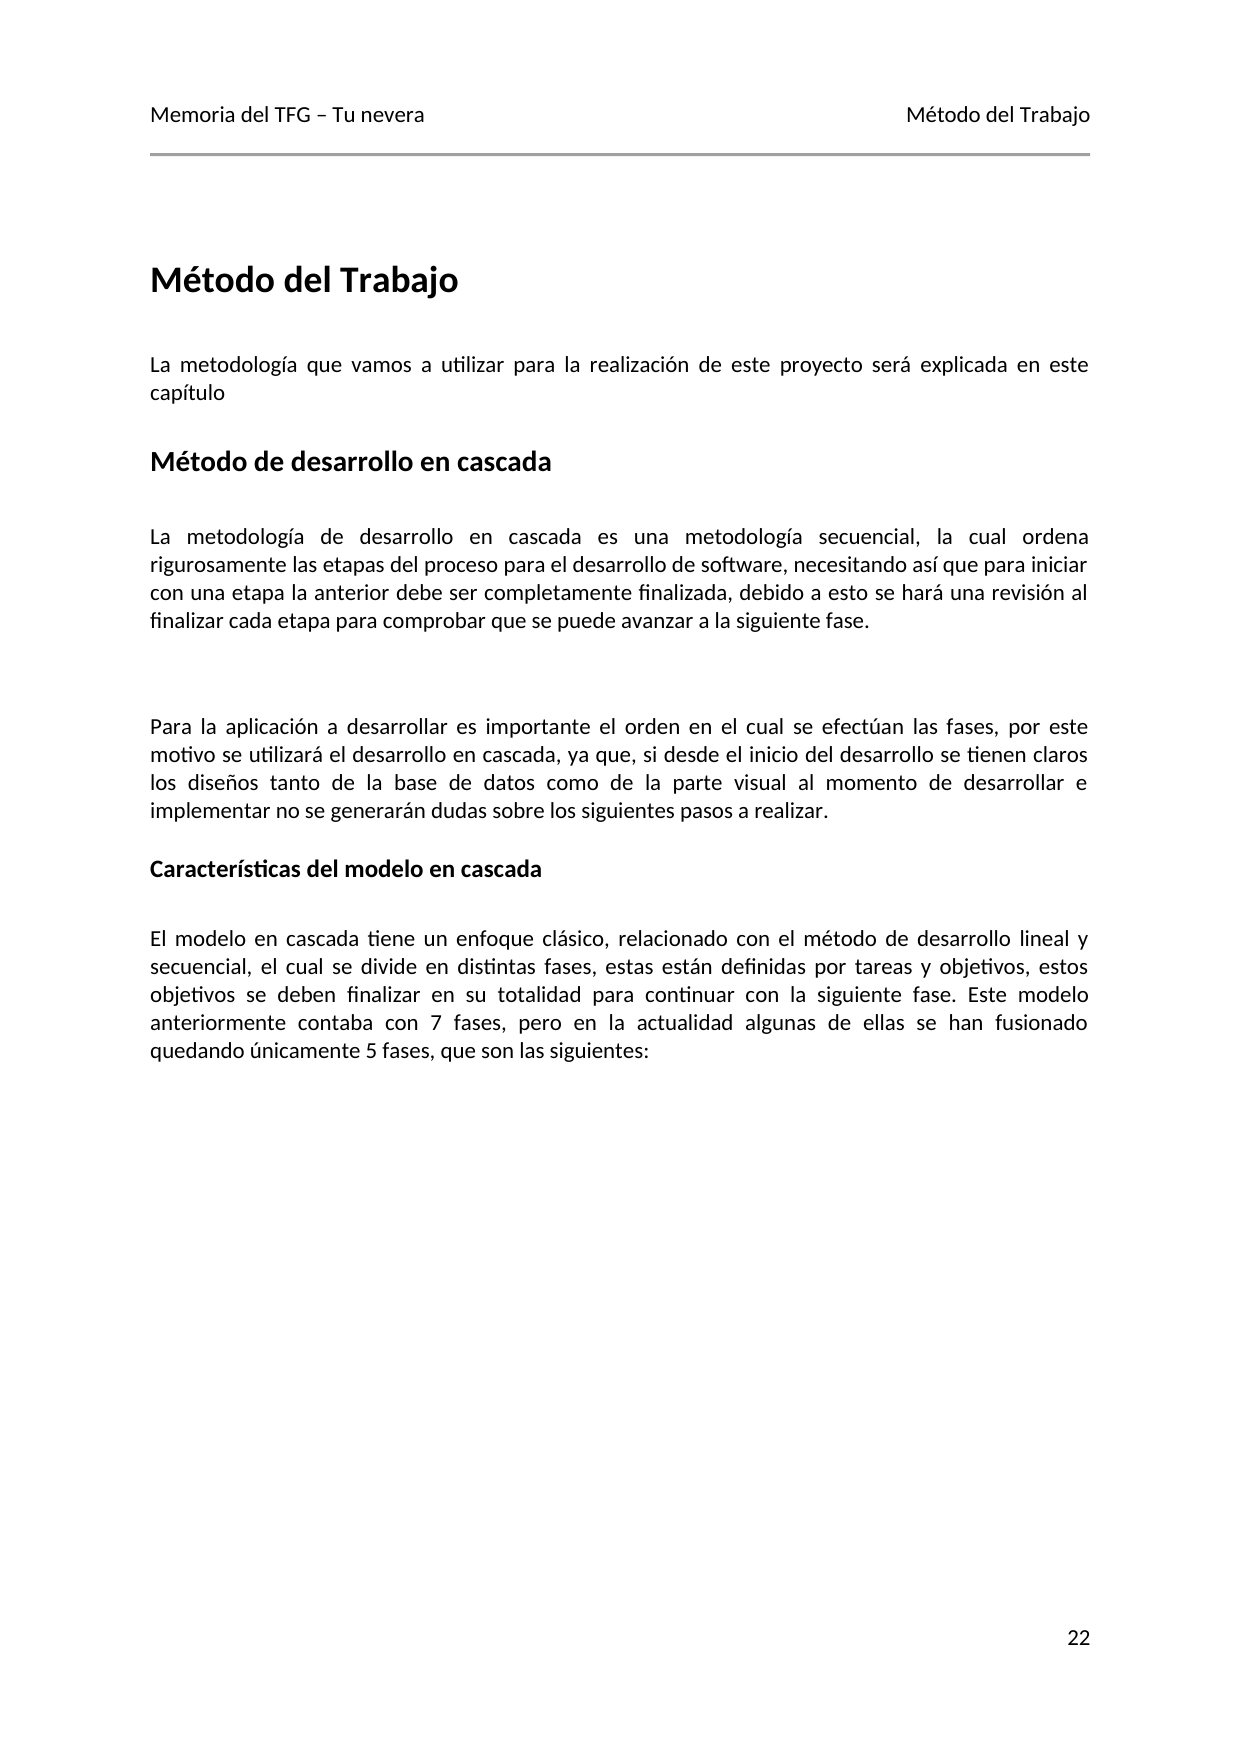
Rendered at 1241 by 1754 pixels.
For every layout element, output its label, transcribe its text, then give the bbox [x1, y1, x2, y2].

text La metodología de desarrollo en cascada es una metodología secuencial, la cual ordena rigurosamente las etapas del proceso para el desarrollo de software, necesitando así que para iniciar con una etapa la anterior debe ser completamente finalizada, debido a esto se hará una revisión al finalizar cada etapa para comprobar que se puede avanzar a la siguiente fase. [150, 522, 1090, 634]
subtitle Método de desarrollo en cascada [150, 443, 1090, 479]
subtitle Características del modelo en cascada [150, 853, 1090, 884]
text La metodología que vamos a utilizar para la realización de este proyecto será explicada en este capítulo [150, 350, 1090, 406]
subtitle Método del Trabajo [150, 256, 1090, 302]
text Para la aplicación a desarrollar es importante el orden en el cual se efectúan las fases, por este motivo se utilizará el desarrollo en cascada, ya que, si desde el inicio del desarrollo se tienen claros los diseños tanto de la base de datos como de la parte visual al momento de desarrollar e implementar no se generarán dudas sobre los siguientes pasos a realizar. [150, 712, 1090, 824]
text El modelo en cascada tiene un enfoque clásico, relacionado con el método de desarrollo lineal y secuencial, el cual se divide en distintas fases, estas están definidas por tareas y objetivos, estos objetivos se deben finalizar en su totalidad para continuar con la siguiente fase. Este modelo anteriormente contaba con 7 fases, pero en la actualidad algunas de ellas se han fusionado quedando únicamente 5 fases, que son las siguientes: [150, 924, 1090, 1064]
